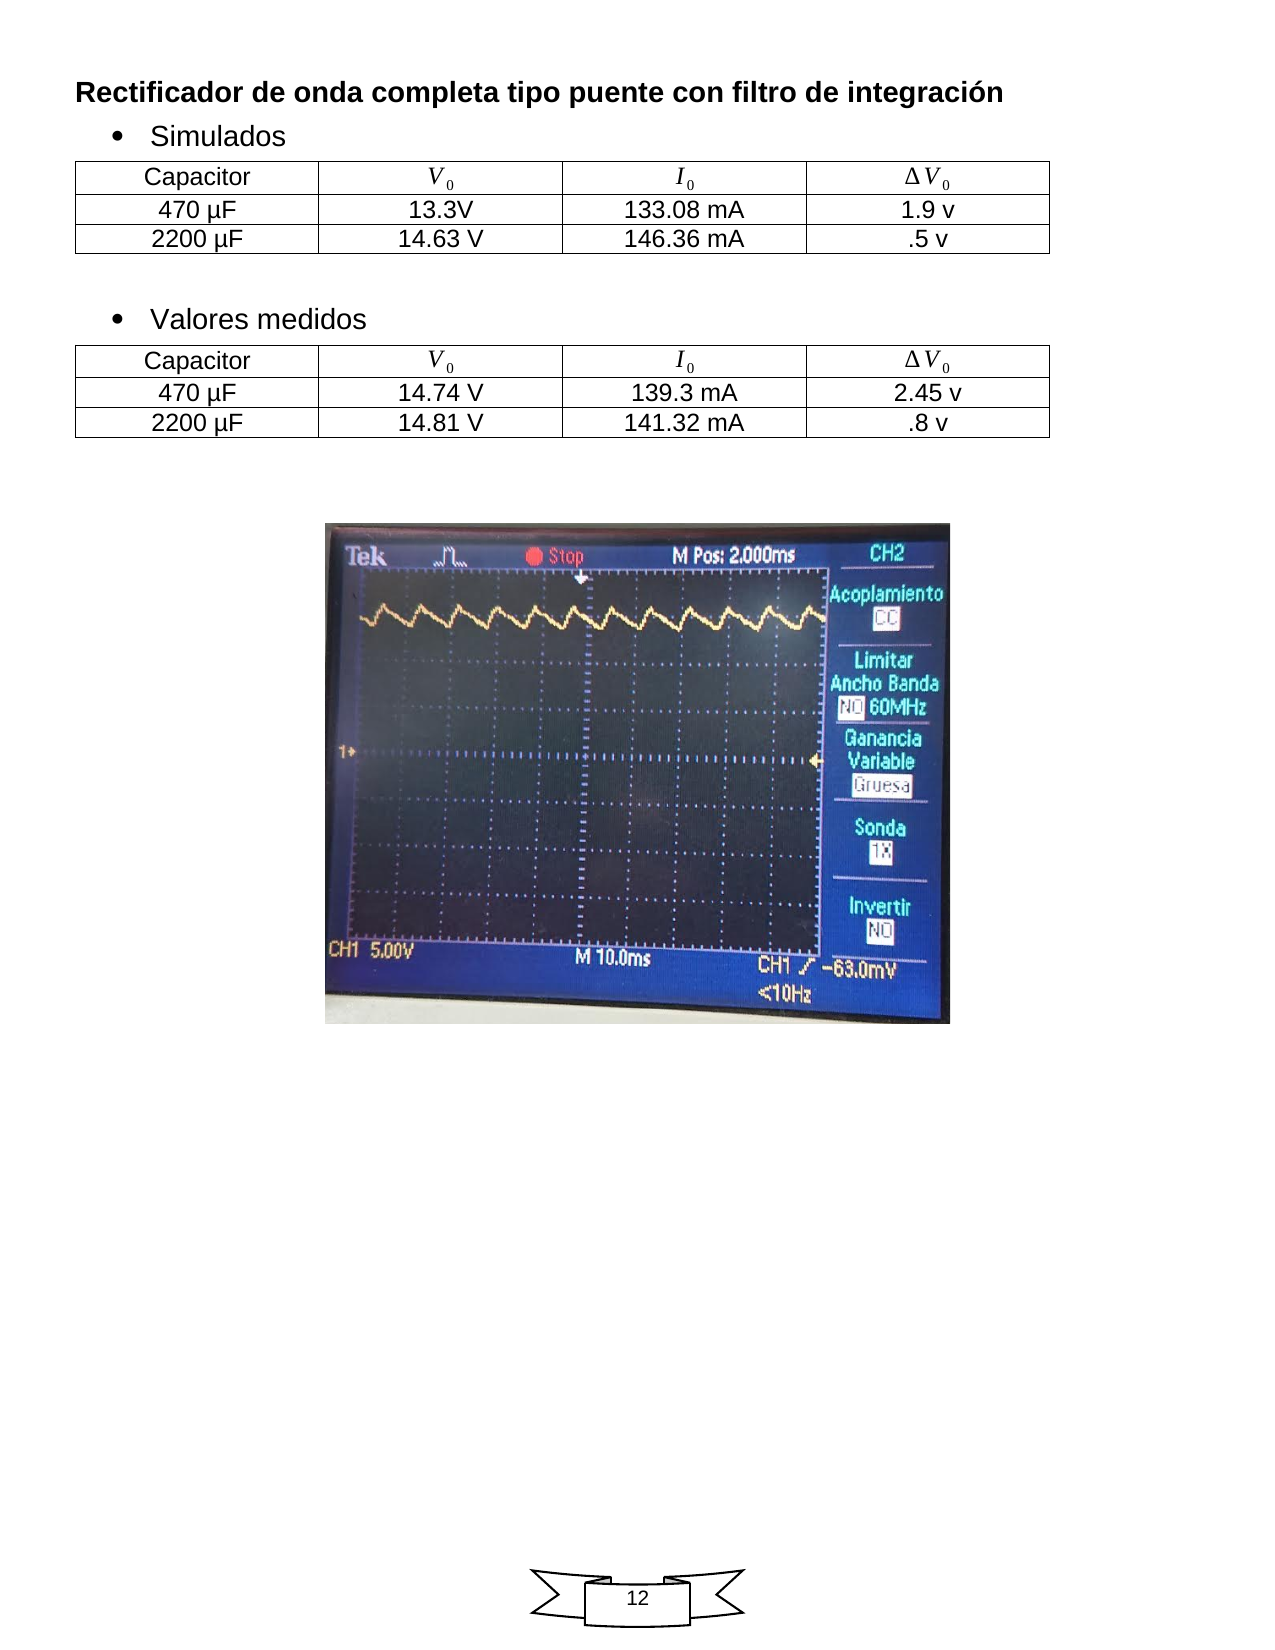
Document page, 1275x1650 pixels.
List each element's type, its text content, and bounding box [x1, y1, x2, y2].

table_cell 2200 µF [76, 408, 318, 437]
table_cell 14.74 V [319, 378, 562, 407]
table_cell 139.3 mA [563, 378, 806, 407]
table_header [563, 162, 806, 194]
table_cell .5 v [807, 225, 1049, 253]
table_cell 470 µF [76, 378, 318, 407]
table_cell 133.08 mA [563, 195, 806, 223]
subtitle Rectificador de onda completa tipo puente con filtro de integración [75, 75, 1200, 108]
table_header [319, 346, 562, 377]
table_header [807, 162, 1049, 194]
table_cell 13.3V [319, 195, 562, 223]
table_cell 470 µF [76, 195, 318, 223]
table_cell 2200 µF [76, 225, 318, 253]
table_cell .8 v [807, 408, 1049, 437]
table_header [807, 346, 1049, 377]
table_cell 1.9 v [807, 195, 1049, 223]
table_header [563, 346, 806, 377]
table_cell 141.32 mA [563, 408, 806, 437]
table_header Capacitor [76, 346, 318, 377]
table_cell 2.45 v [807, 378, 1049, 407]
table_header Capacitor [76, 162, 318, 194]
table_cell 146.36 mA [563, 225, 806, 253]
subtitle Simulados [112, 119, 1200, 152]
subtitle Valores medidos [112, 302, 1200, 336]
table_header [319, 162, 562, 194]
table_cell 14.81 V [319, 408, 562, 437]
table_cell 14.63 V [319, 225, 562, 253]
picture [325, 523, 951, 1024]
